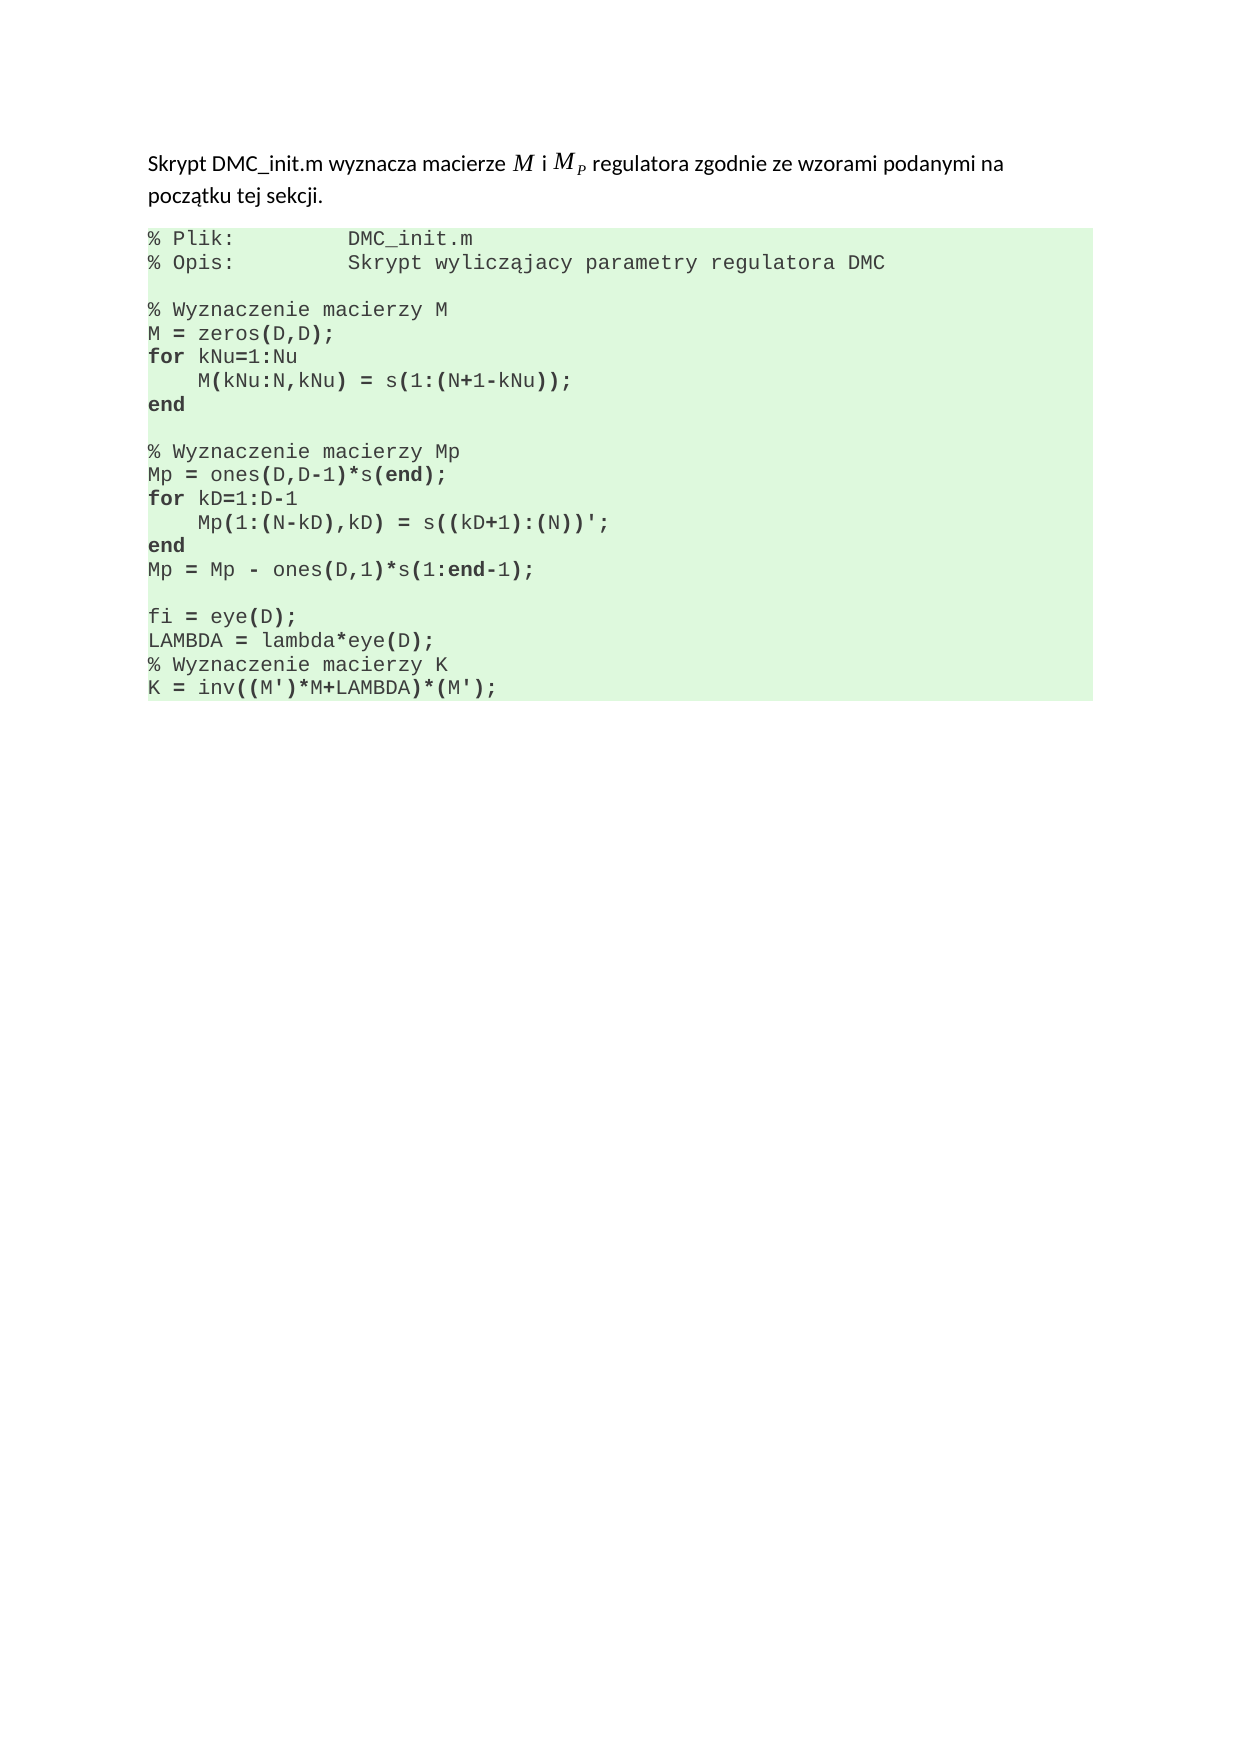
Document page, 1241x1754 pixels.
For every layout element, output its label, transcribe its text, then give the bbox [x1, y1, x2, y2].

text K = inv((M')*M+LAMBDA)*(M'); [148, 677, 1093, 701]
text for kNu=1:Nu [148, 346, 1093, 370]
text end [148, 535, 1093, 559]
text Mp(1:(N-kD),kD) = s((kD+1):(N))'; [148, 512, 1093, 535]
text % Wyznaczenie macierzy Mp [148, 441, 1093, 464]
text for kD=1:D-1 [148, 488, 1093, 512]
text end [148, 393, 1093, 417]
text M(kNu:N,kNu) = s(1:(N+1-kNu)); [148, 370, 1093, 393]
text M = zeros(D,D); [148, 323, 1093, 346]
text % Opis: Skrypt wylicząjacy parametry regulatora DMC [148, 252, 1093, 275]
text LAMBDA = lambda*eye(D); [148, 630, 1093, 654]
text Mp = Mp - ones(D,1)*s(1:end-1); [148, 559, 1093, 583]
text fi = eye(D); [148, 606, 1093, 630]
text % Wyznaczenie macierzy K [148, 654, 1093, 677]
text Mp = ones(D,D-1)*s(end); [148, 464, 1093, 488]
text Skrypt DMC_init.m wyznacza macierze i regulatora zgodnie ze wzorami podanymi na początku tej sekcji. [148, 148, 1093, 209]
text % Wyznaczenie macierzy M [148, 299, 1093, 323]
text % Plik: DMC_init.m [148, 228, 1093, 252]
